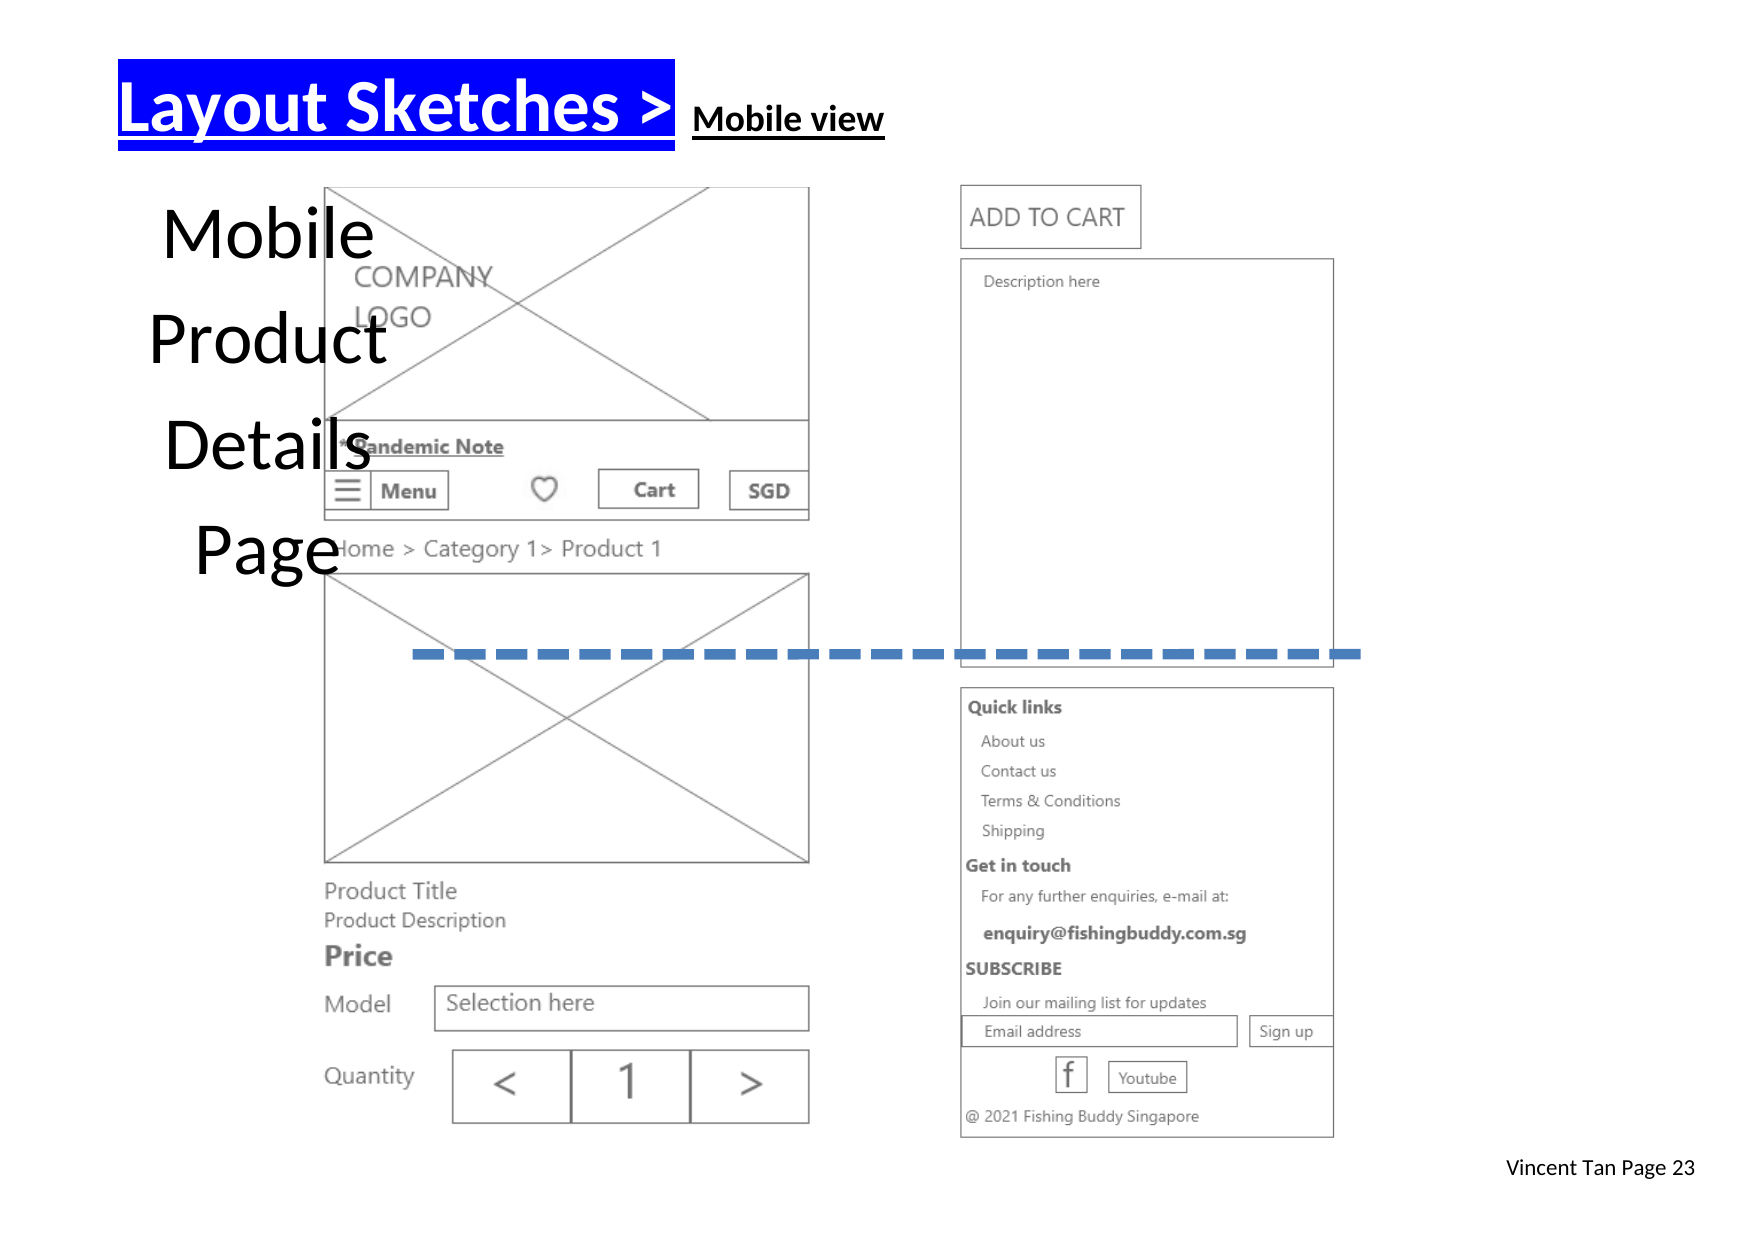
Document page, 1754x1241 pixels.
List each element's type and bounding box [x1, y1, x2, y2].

picture [269, 187, 859, 1139]
picture [276, 227, 294, 253]
picture [918, 178, 1372, 1139]
picture [269, 332, 280, 358]
